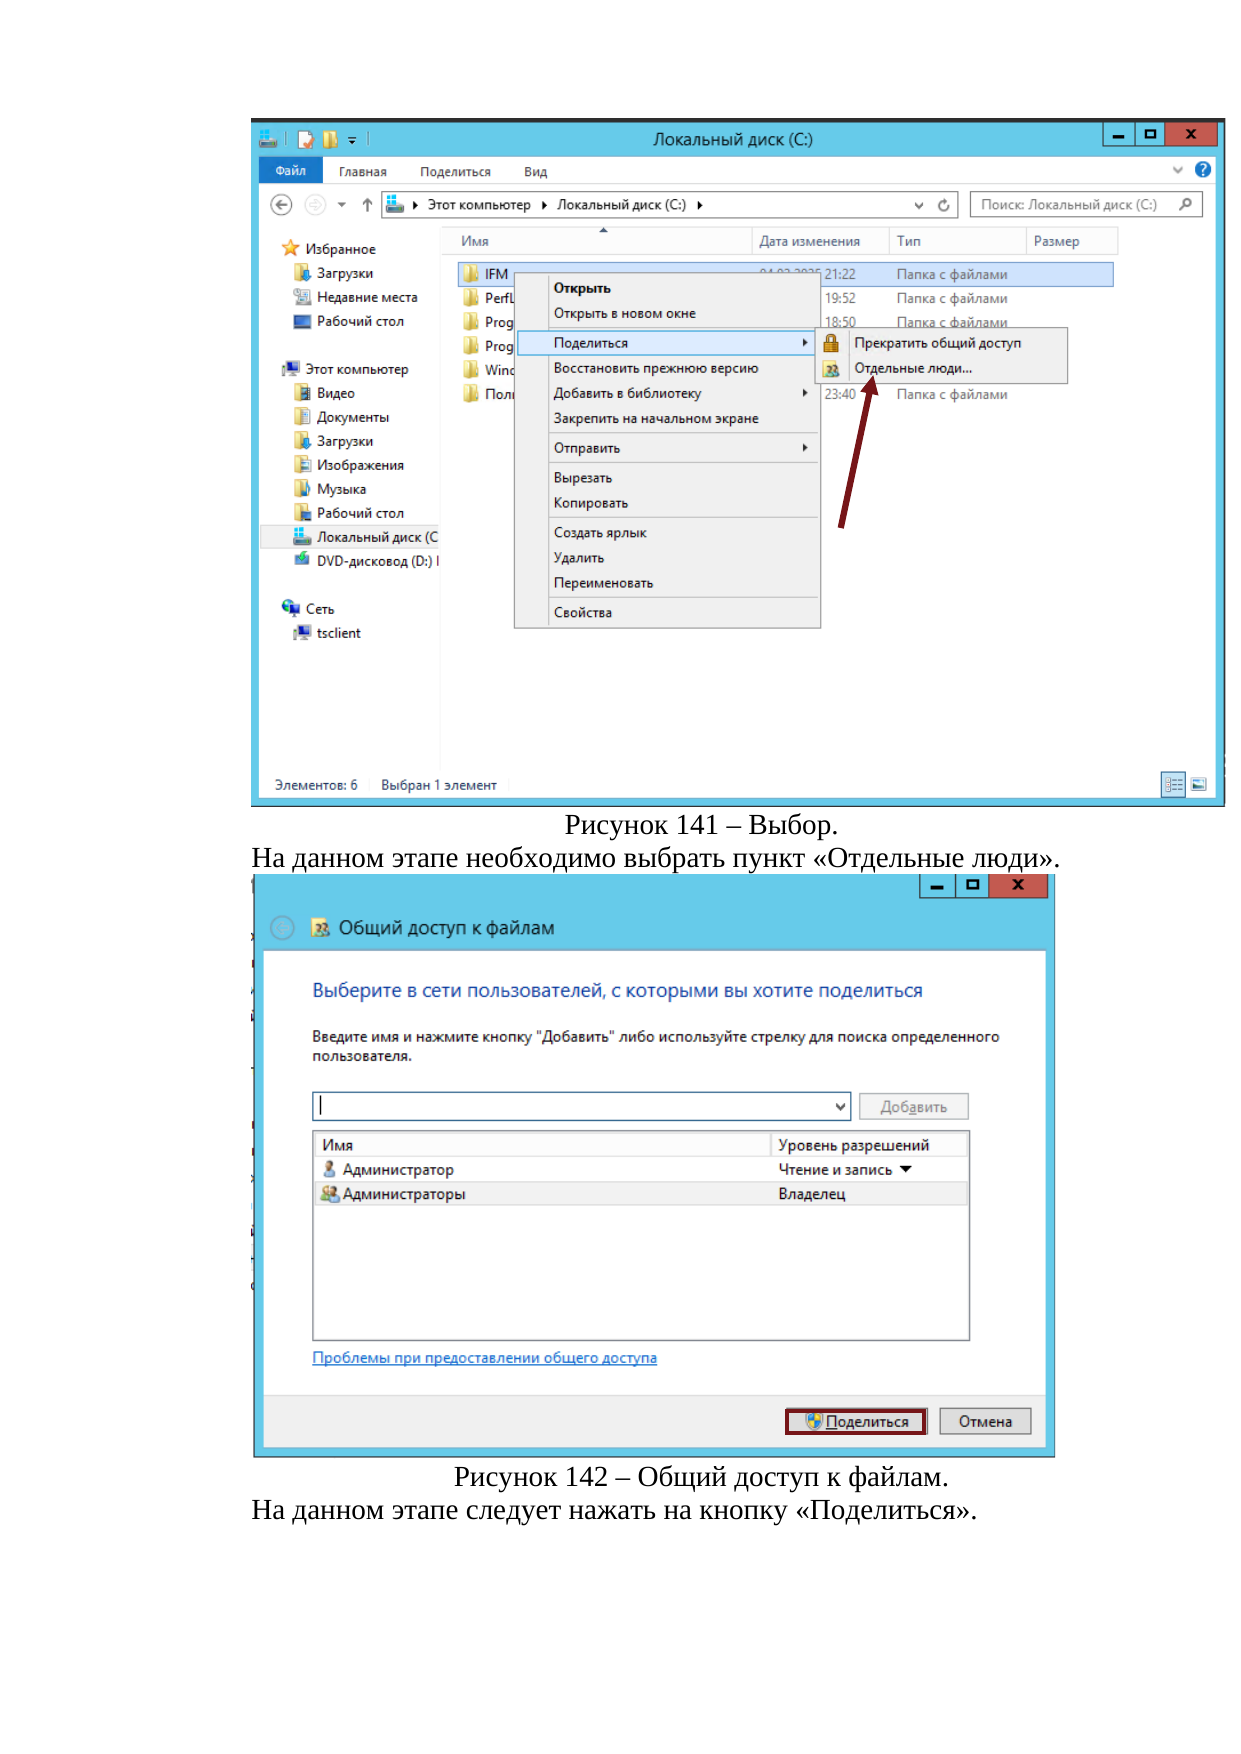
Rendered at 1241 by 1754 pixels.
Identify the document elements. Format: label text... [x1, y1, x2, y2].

text На данном этапе необходимо выбрать пункт «Отдельные люди». [177, 841, 1152, 874]
text Рисунок 141 – Выбор. [177, 807, 1152, 841]
text Рисунок 142 – Общий доступ к файлам. [177, 1459, 1152, 1492]
picture [251, 118, 1226, 807]
text На данном этапе следует нажать на кнопку «Поделиться». [177, 1492, 1152, 1526]
picture [251, 874, 1056, 1459]
